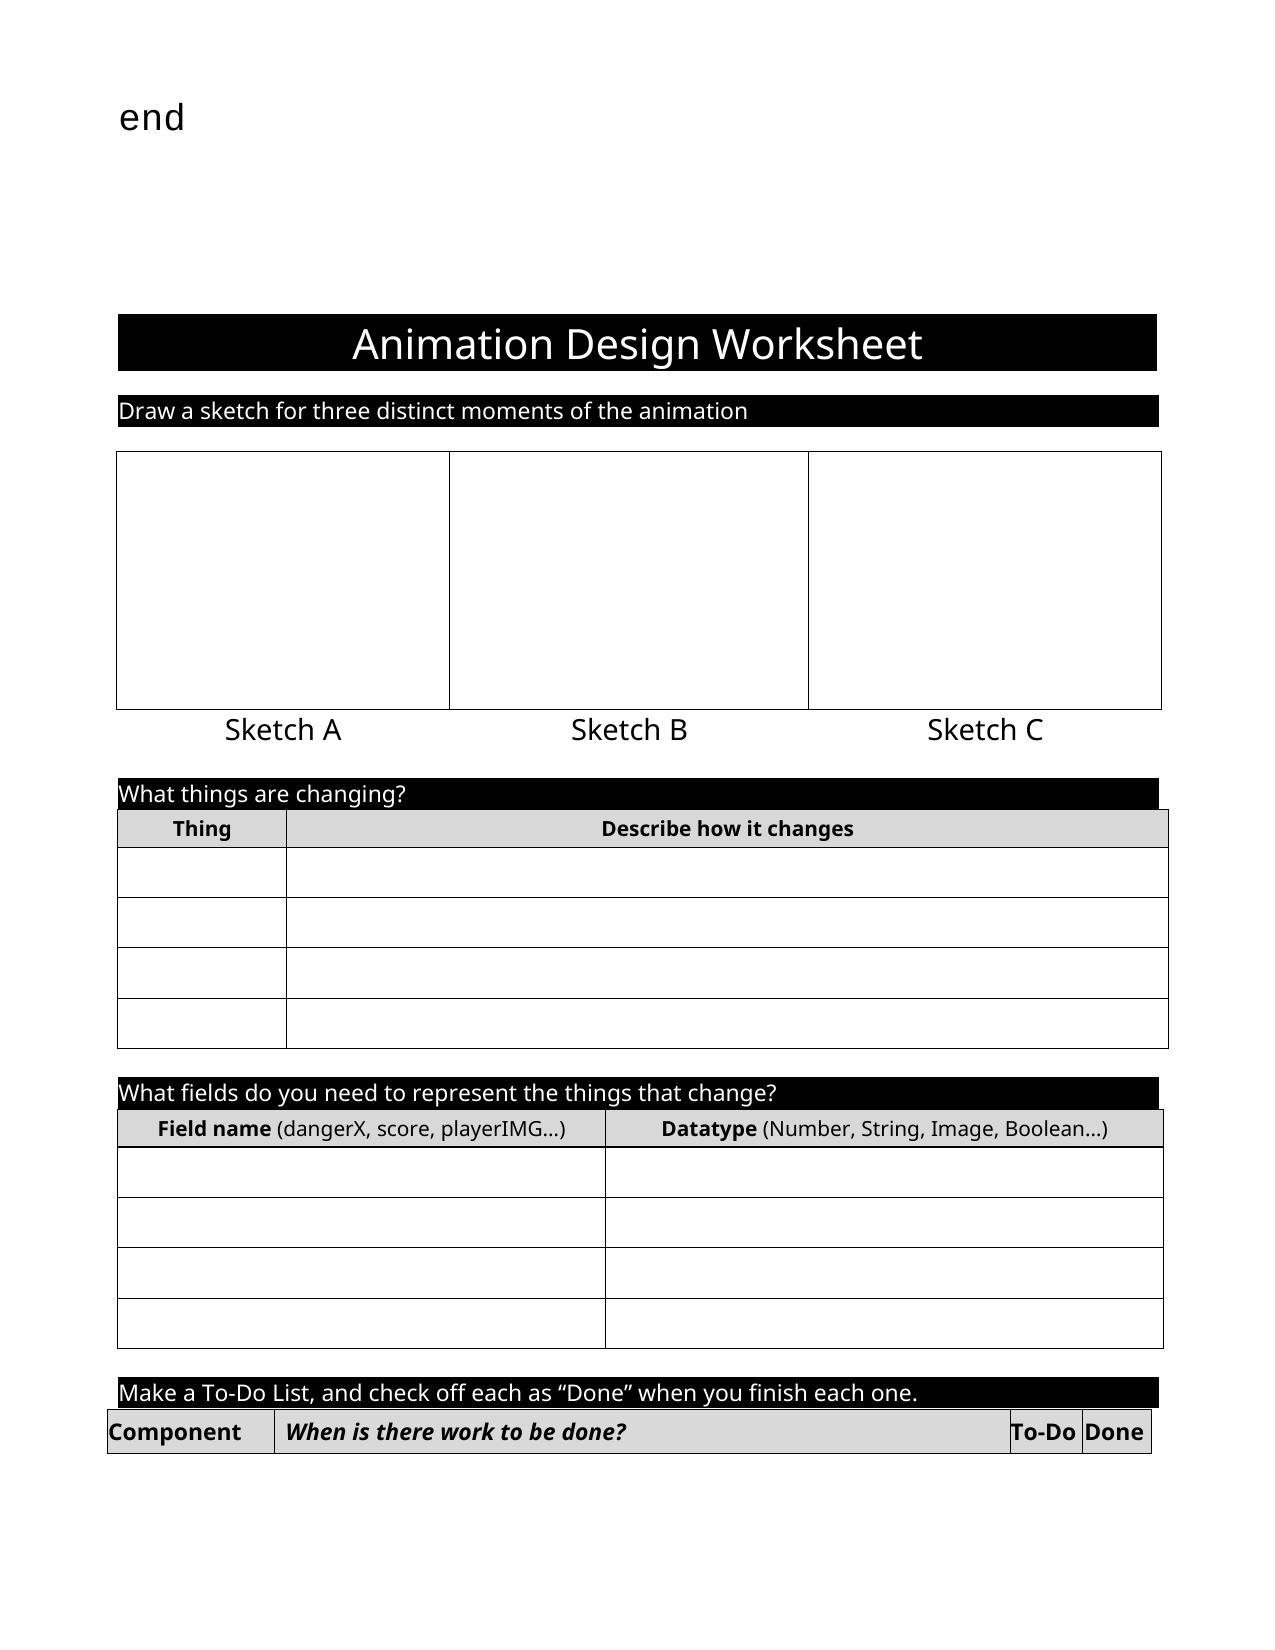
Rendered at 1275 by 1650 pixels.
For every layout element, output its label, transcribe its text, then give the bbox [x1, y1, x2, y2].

table_cell [606, 1299, 1163, 1348]
subtitle Make a To-Do List, and check off each as “Done” when you finish each one. [118, 1377, 1159, 1408]
table_header Component [108, 1410, 274, 1453]
table_header [117, 452, 449, 708]
table_header [450, 452, 808, 708]
table_cell [118, 1148, 605, 1197]
subtitle What fields do you need to represent the things that change? [118, 1077, 1159, 1109]
subtitle Animation Design Worksheet [118, 314, 1157, 371]
table_cell [118, 1198, 605, 1247]
table_header When is there work to be done? [275, 1410, 1010, 1453]
table_cell Sketch B [450, 710, 809, 749]
table_header Describe how it changes [287, 810, 1168, 847]
table_cell [606, 1198, 1163, 1247]
table_cell Sketch C [809, 710, 1162, 749]
table_cell [606, 1148, 1163, 1197]
subtitle Draw a sketch for three distinct moments of the animation [118, 395, 1159, 427]
table_cell [118, 999, 286, 1048]
table_cell [287, 848, 1168, 897]
table_cell [287, 999, 1168, 1048]
table_cell [287, 898, 1168, 947]
table_header Done [1083, 1410, 1151, 1453]
table_cell Sketch A [116, 710, 449, 749]
table_cell [118, 948, 286, 998]
table_cell [606, 1248, 1163, 1297]
table_cell [118, 1299, 605, 1348]
table_header To-Do [1011, 1410, 1082, 1453]
table_cell [118, 1248, 605, 1297]
table_cell [118, 848, 286, 897]
table_header Thing [118, 810, 286, 847]
table_cell [118, 898, 286, 947]
table_header Field name (dangerX, score, playerIMG…) [118, 1110, 605, 1146]
table_cell [287, 948, 1168, 998]
table_header Datatype (Number, String, Image, Boolean…) [606, 1110, 1163, 1146]
text end [118, 99, 1275, 142]
table_header [809, 452, 1161, 708]
subtitle What things are changing? [118, 778, 1159, 809]
